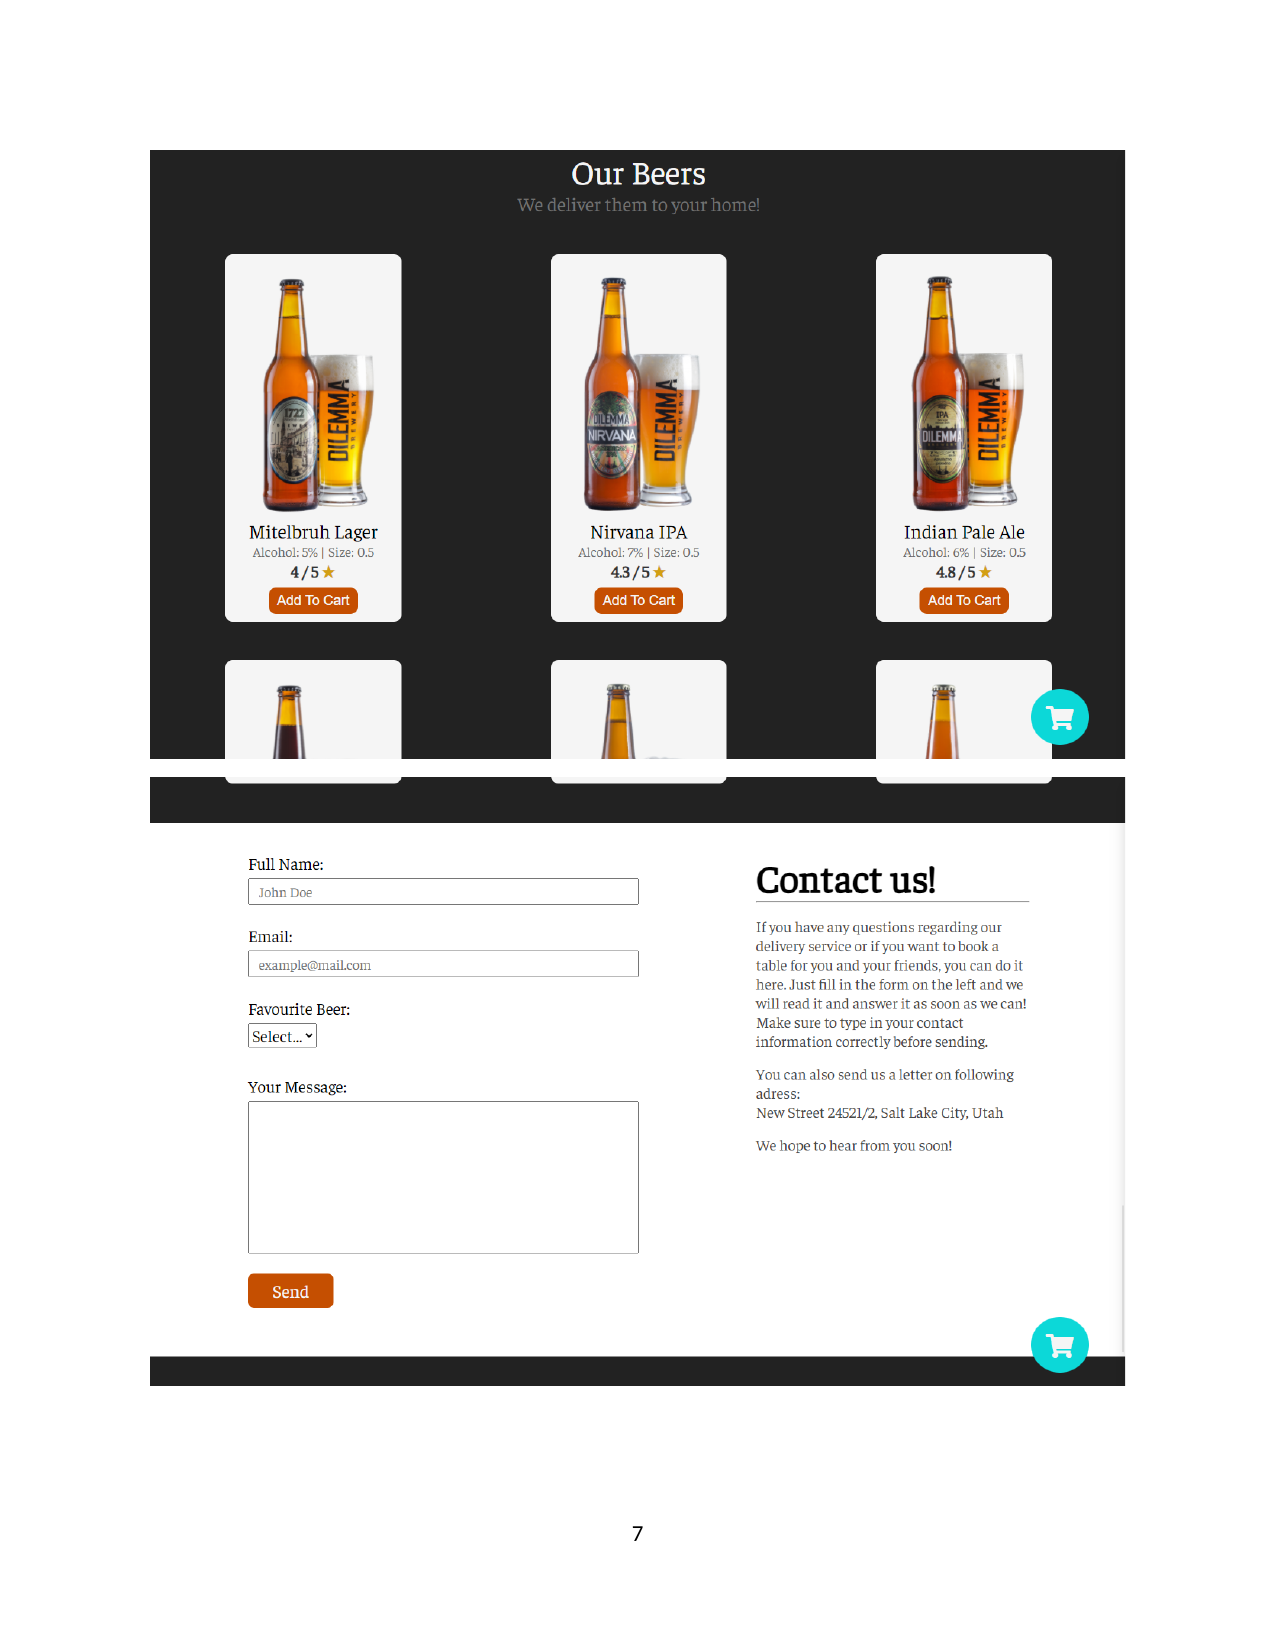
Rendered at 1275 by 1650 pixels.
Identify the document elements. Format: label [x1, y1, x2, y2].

picture [150, 150, 1125, 759]
picture [150, 777, 1125, 1386]
